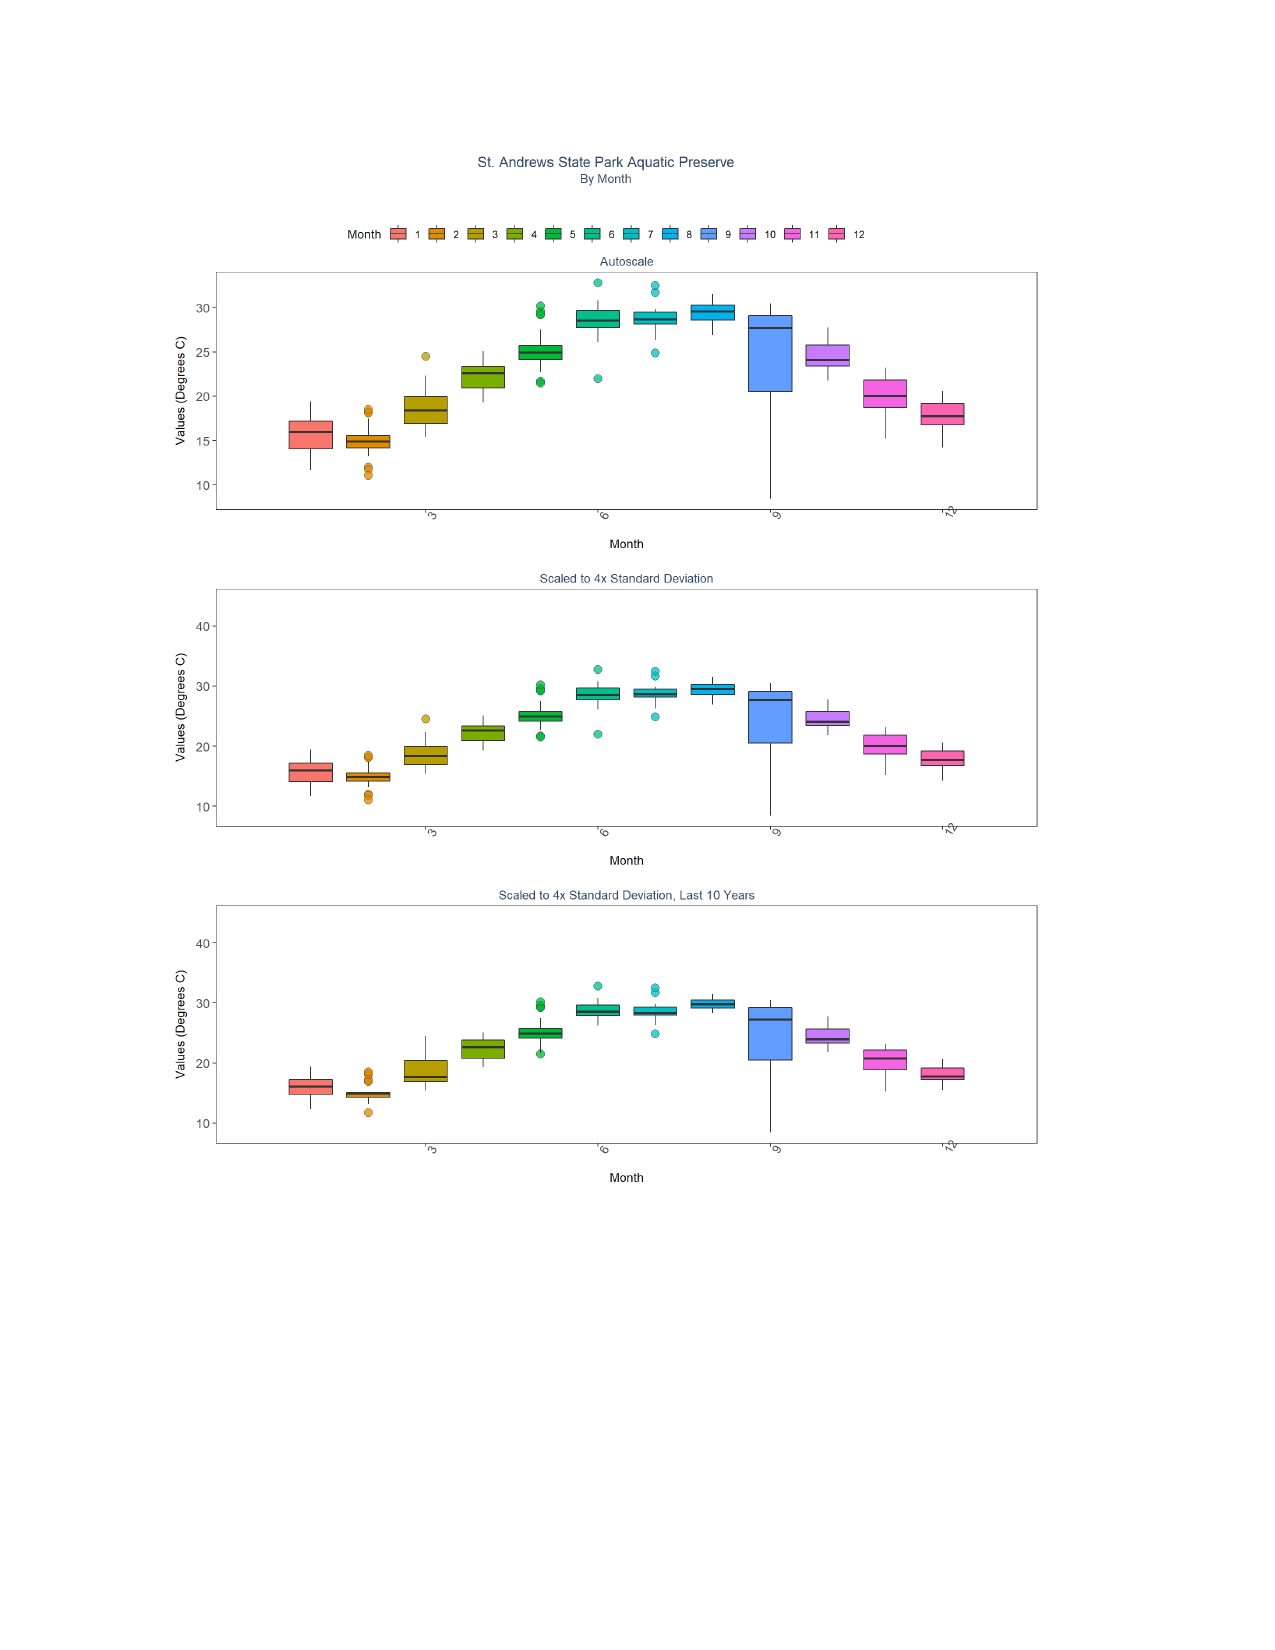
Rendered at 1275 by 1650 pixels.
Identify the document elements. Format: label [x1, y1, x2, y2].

picture [168, 150, 1044, 1200]
